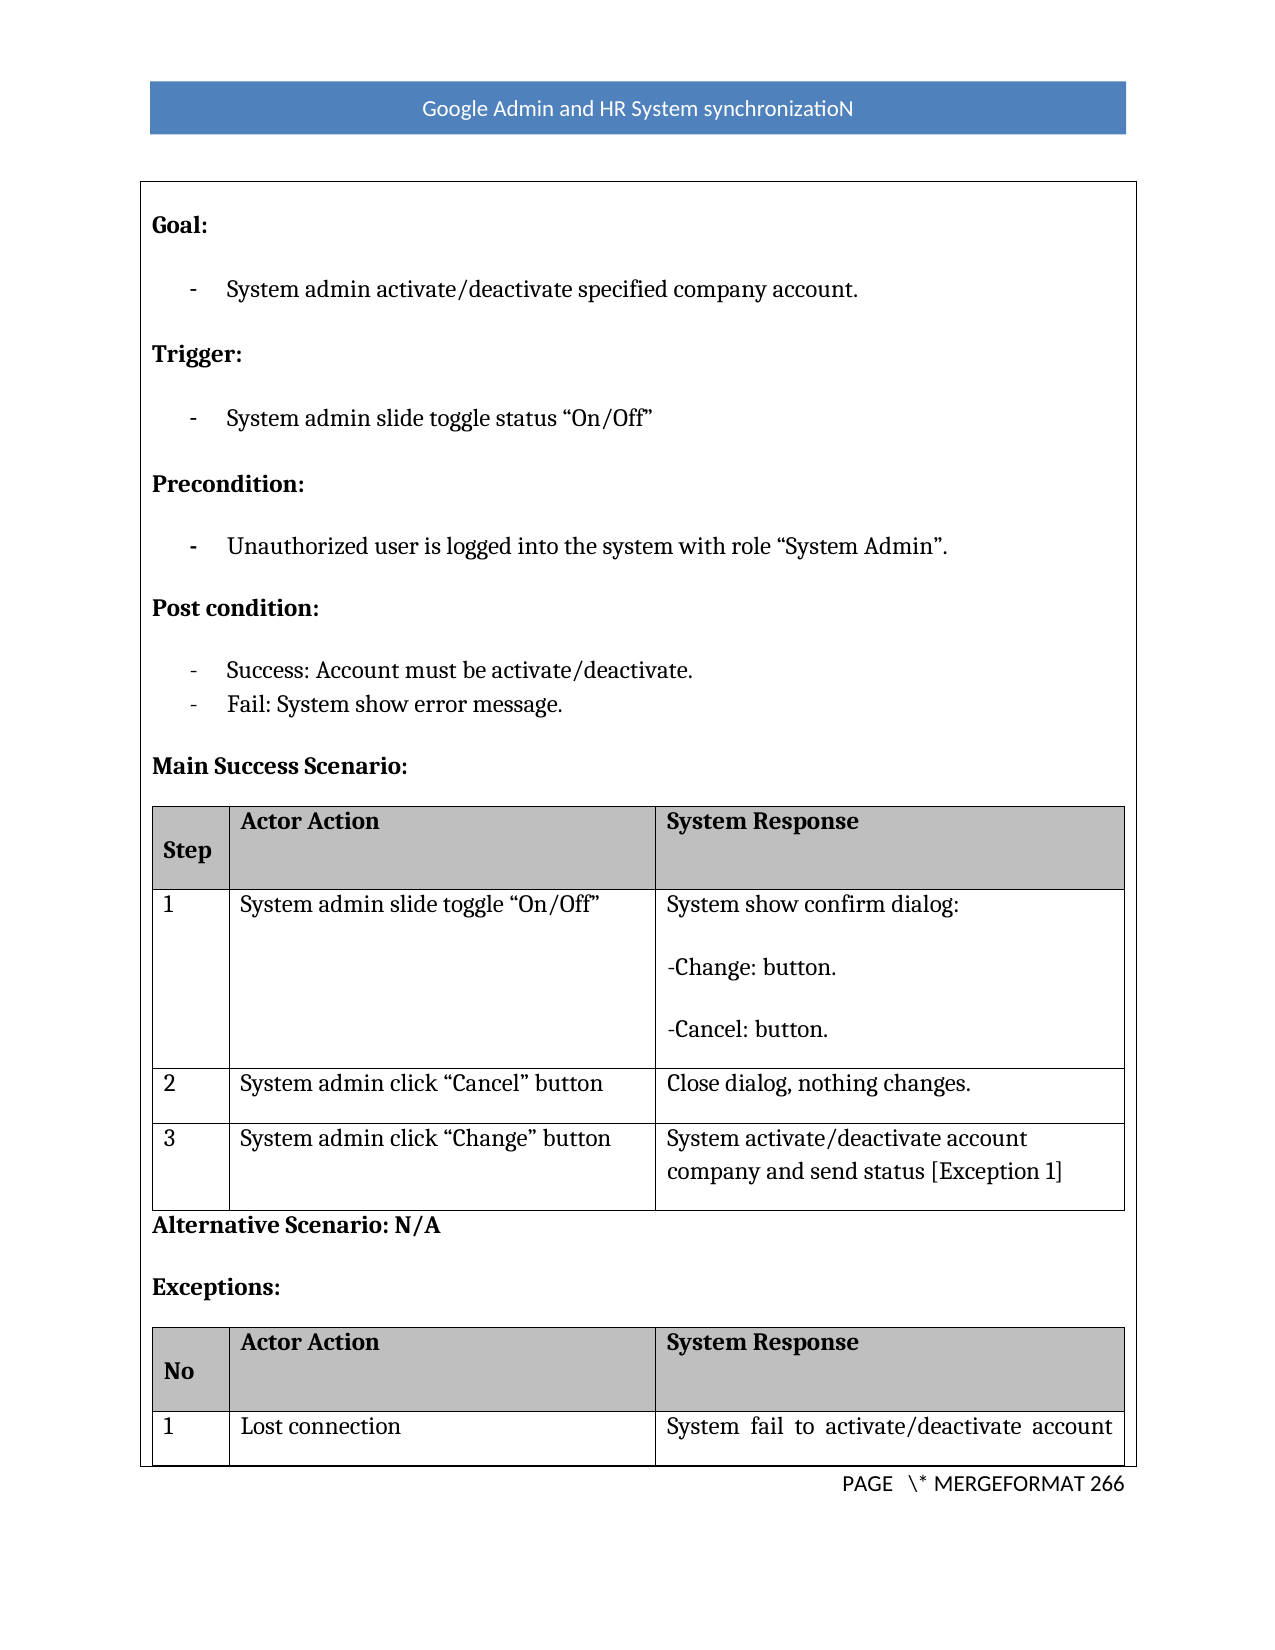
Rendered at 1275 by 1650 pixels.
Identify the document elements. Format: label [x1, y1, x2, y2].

table_cell [141, 182, 1136, 1466]
